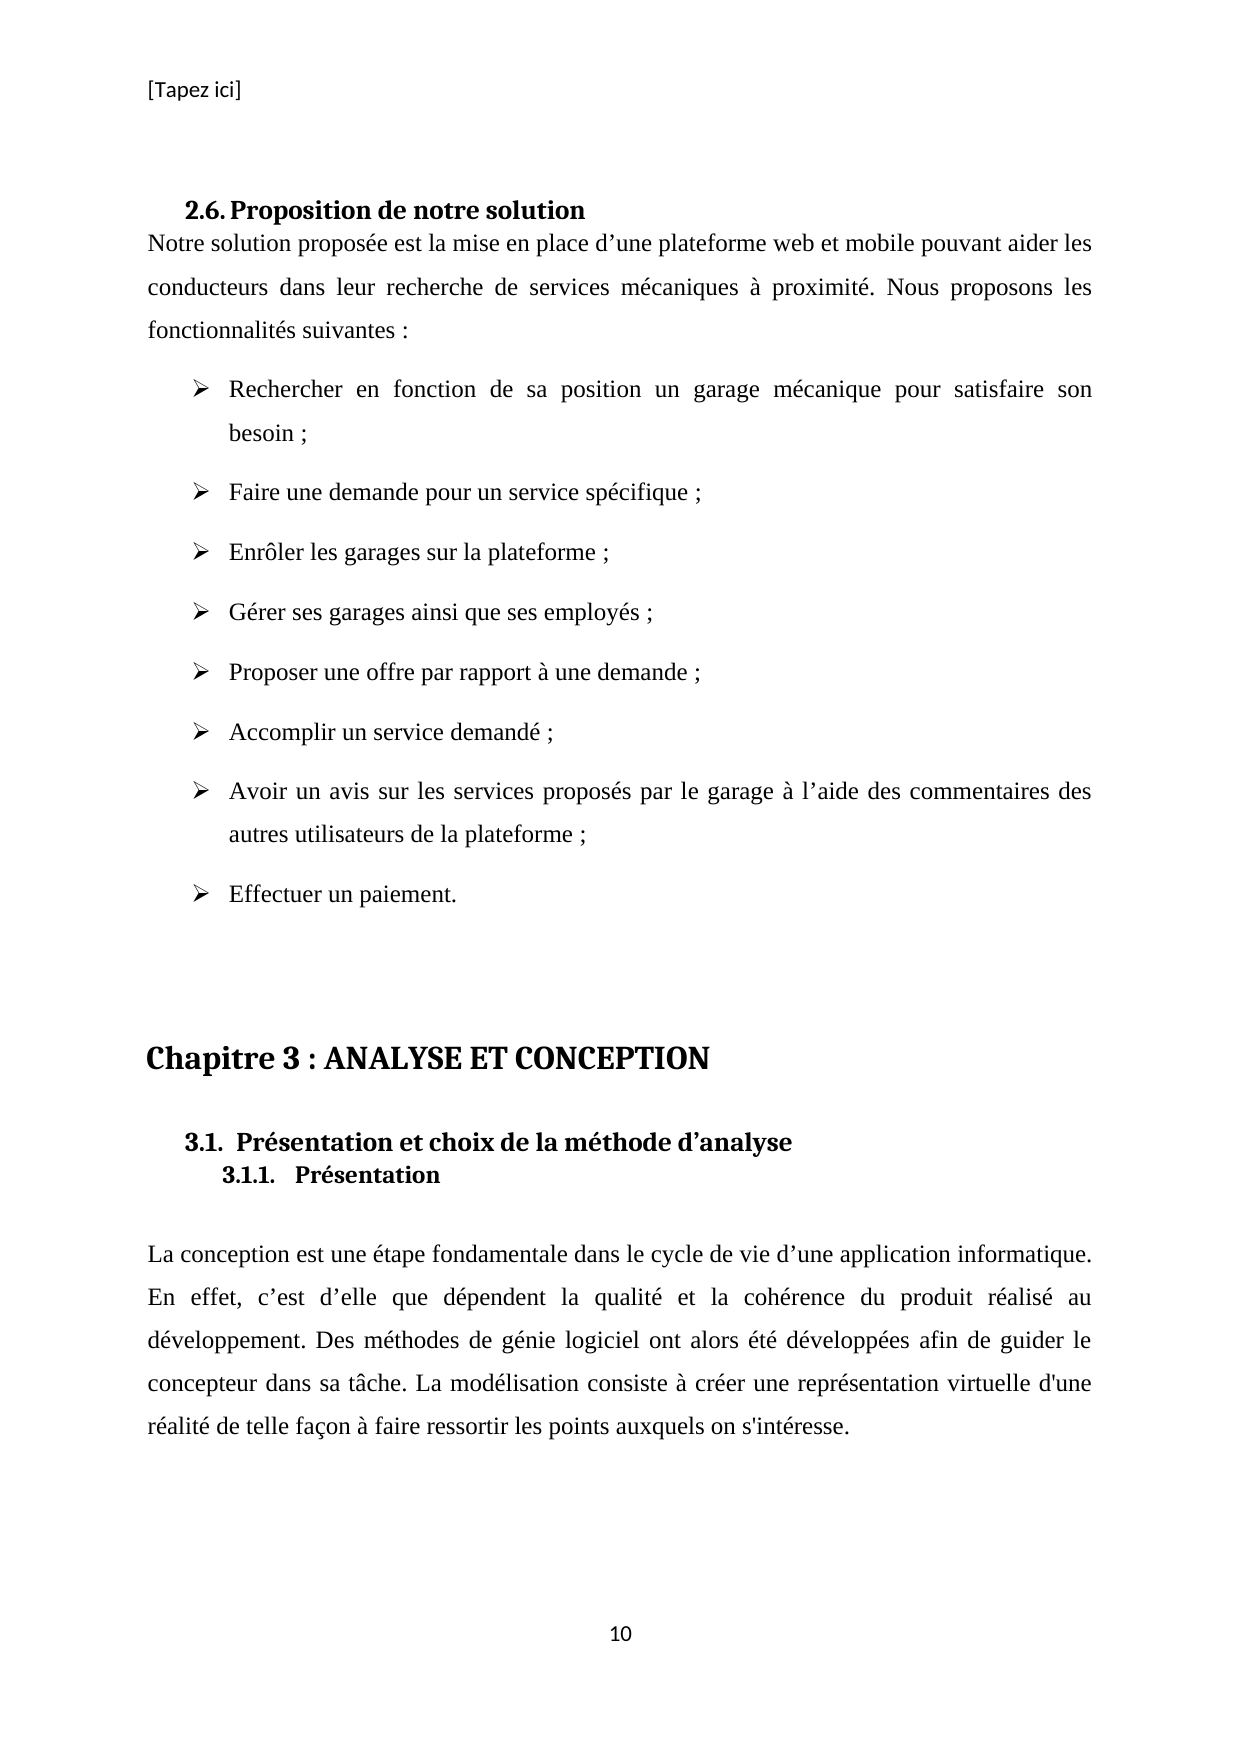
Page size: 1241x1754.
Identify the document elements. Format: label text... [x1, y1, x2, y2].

list Avoir un avis sur les services proposés par le garage à l’aide des commentaires des autres utilisateurs de la plateforme ; [191, 776, 1093, 848]
list Gérer ses garages ainsi que ses employés ; [191, 597, 1093, 626]
list Accomplir un service demandé ; [191, 717, 1093, 745]
list Enrôler les garages sur la plateforme ; [191, 537, 1093, 566]
list Effectuer un paiement. [191, 879, 1093, 908]
subtitle Chapitre 3 : ANALYSE ET CONCEPTION [146, 1039, 1093, 1077]
subtitle Présentation [222, 1161, 1093, 1189]
text Notre solution proposée est la mise en place d’une plateforme web et mobile pouvant aider les conducteurs dans leur recherche de services mécaniques à proximité. Nous proposons les fonctionnalités suivantes : [147, 228, 1093, 343]
text La conception est une étape fondamentale dans le cycle de vie d’une application informatique. En effet, c’est d’elle que dépendent la qualité et la cohérence du produit réalisé au développement. Des méthodes de génie logiciel ont alors été développées afin de guider le concepteur dans sa tâche. La modélisation consiste à créer une représentation virtuelle d'une réalité de telle façon à faire ressortir les points auxquels on s'intéresse. [147, 1239, 1093, 1440]
subtitle Proposition de notre solution [185, 195, 1093, 226]
subtitle Présentation et choix de la méthode d’analyse [185, 1127, 1093, 1158]
list Faire une demande pour un service spécifique ; [191, 477, 1093, 506]
list Proposer une offre par rapport à une demande ; [191, 657, 1093, 686]
list Rechercher en fonction de sa position un garage mécanique pour satisfaire son besoin ; [191, 374, 1093, 446]
